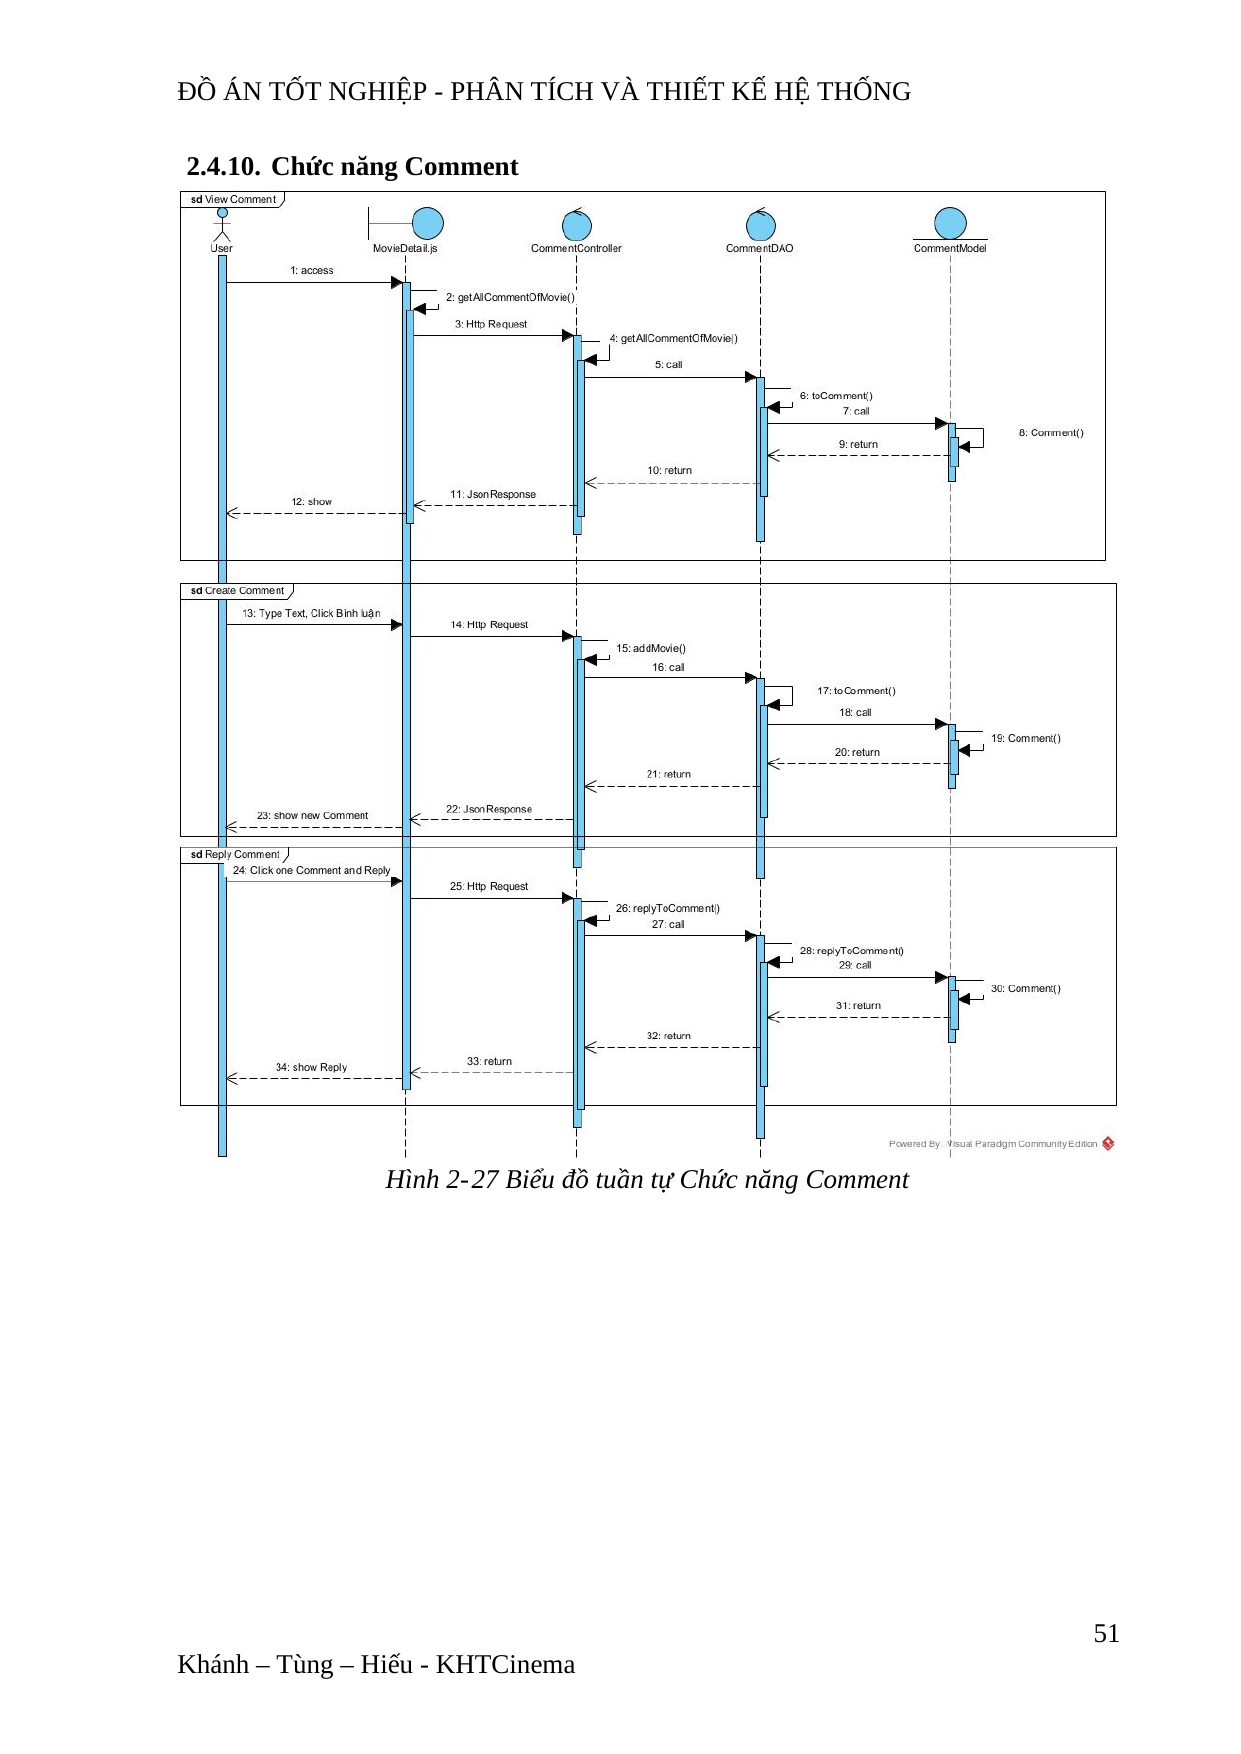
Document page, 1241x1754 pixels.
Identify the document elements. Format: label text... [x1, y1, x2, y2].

subtitle Chức năng Comment [186, 150, 1120, 181]
picture [178, 190, 1119, 1159]
